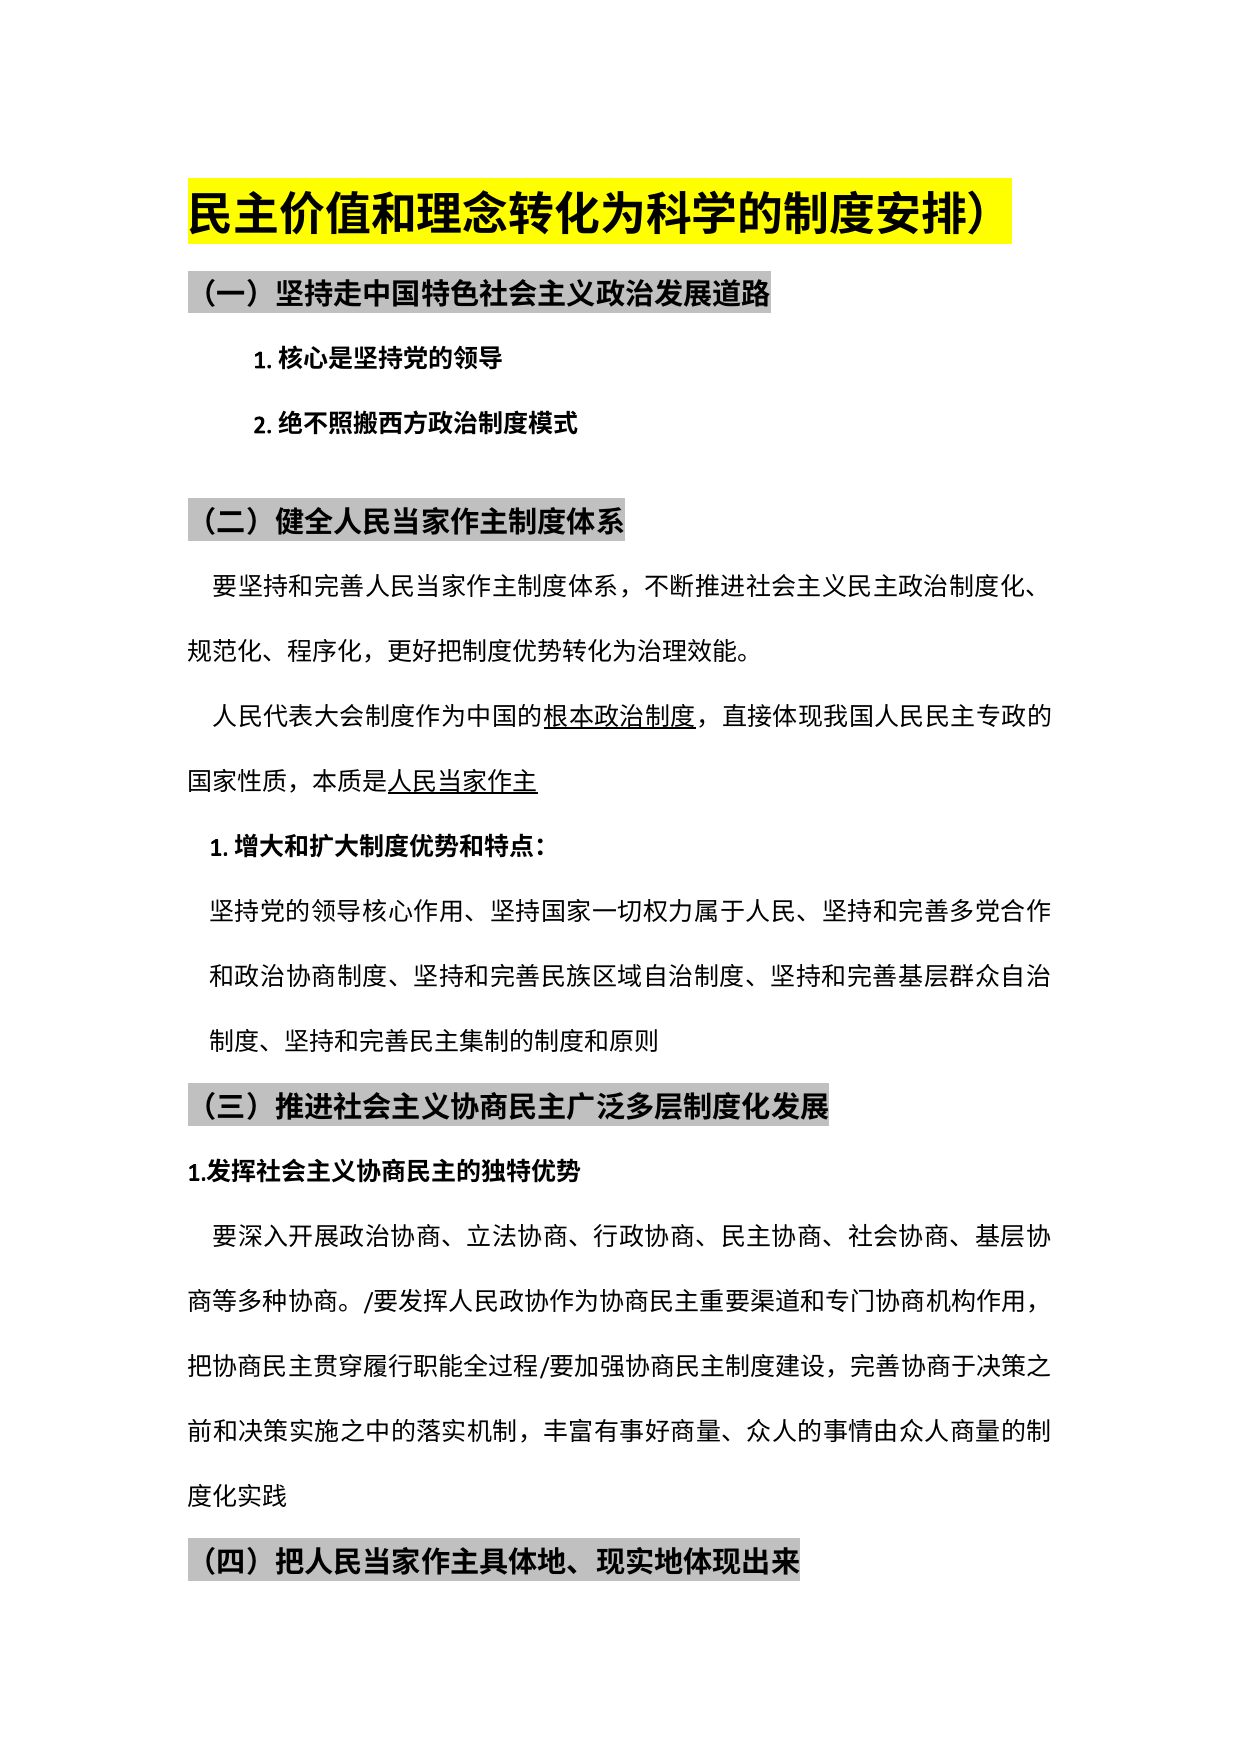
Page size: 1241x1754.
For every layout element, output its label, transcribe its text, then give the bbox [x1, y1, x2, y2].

list 坚持走中国特色社会主义政治发展道路 [187, 259, 1053, 324]
text 人民代表大会制度作为中国的根本政治制度，直接体现我国人民民主专政的国家性质，本质是人民当家作主 [187, 682, 1053, 812]
text 要深入开展政治协商、立法协商、行政协商、民主协商、社会协商、基层协商等多种协商。/要发挥人民政协作为协商民主重要渠道和专门协商机构作用，把协商民主贯穿履行职能全过程/要加强协商民主制度建设，完善协商于决策之前和决策实施之中的落实机制，丰富有事好商量、众人的事情由众人商量的制度化实践 [187, 1202, 1053, 1527]
list 把人民当家作主具体地、现实地体现出来 [187, 1527, 1053, 1592]
text 要坚持和完善人民当家作主制度体系，不断推进社会主义民主政治制度化、规范化、程序化，更好把制度优势转化为治理效能。 [187, 552, 1053, 682]
text 坚持党的领导核心作用、坚持国家一切权力属于人民、坚持和完善多党合作和政治协商制度、坚持和完善民族区域自治制度、坚持和完善基层群众自治制度、坚持和完善民主集制的制度和原则 [209, 877, 1053, 1072]
list 核心是坚持党的领导 [253, 324, 1053, 389]
list 绝不照搬西方政治制度模式 [253, 389, 1053, 454]
list 健全人民当家作主制度体系 [187, 487, 1053, 552]
list 推进社会主义协商民主广泛多层制度化发展 [187, 1072, 1053, 1137]
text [187, 162, 1053, 259]
list 增大和扩大制度优势和特点： [209, 812, 1053, 877]
text 1.发挥社会主义协商民主的独特优势 [187, 1137, 1053, 1202]
